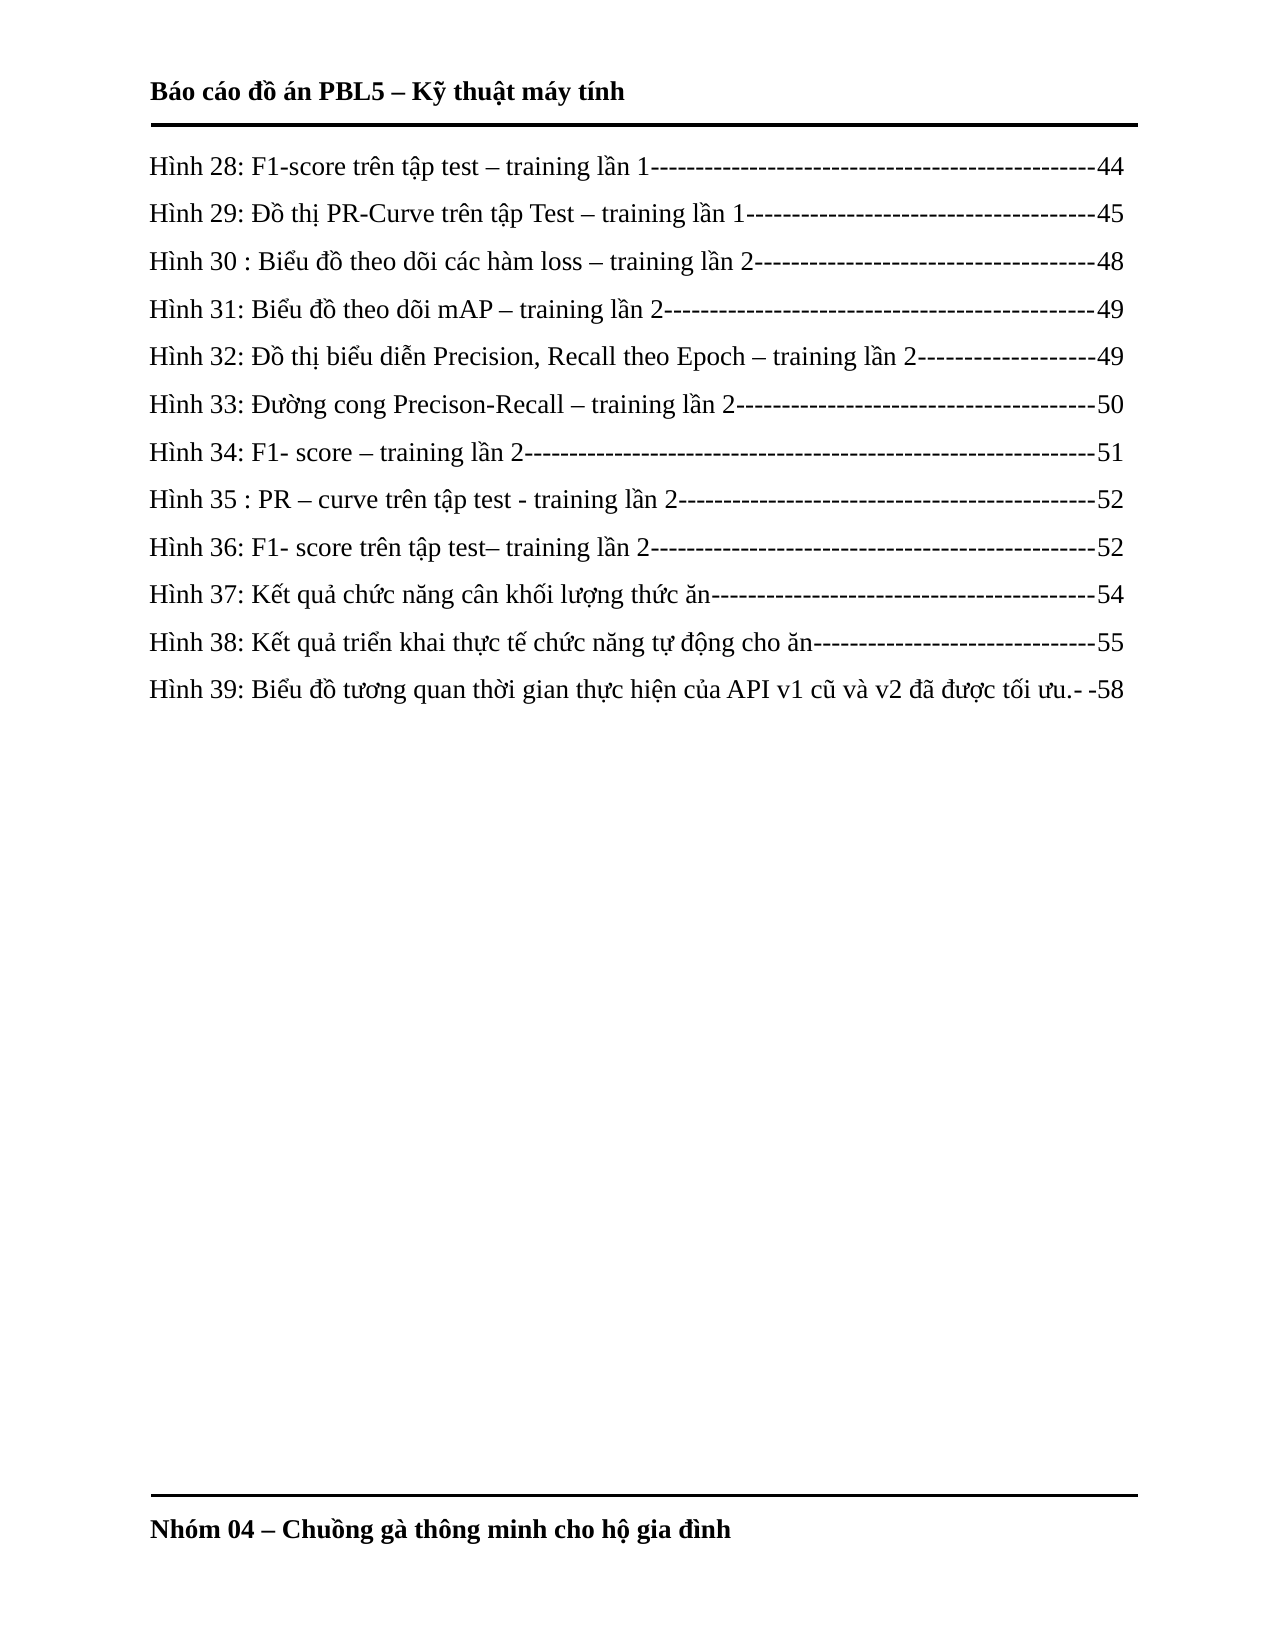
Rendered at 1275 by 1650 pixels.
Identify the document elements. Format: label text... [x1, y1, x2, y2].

text Hình 36: F1- score trên tập test– training lần 2 52 [149, 531, 1125, 562]
text Hình 39: Biểu đồ tương quan thời gian thực hiện của API v1 cũ và v2 đã được tối ưu. 58 [149, 674, 1125, 705]
text Hình 38: Kết quả triển khai thực tế chức năng tự động cho ăn 55 [149, 626, 1125, 657]
text Hình 34: F1- score – training lần 2 51 [149, 436, 1125, 467]
text Hình 30 : Biểu đồ theo dõi các hàm loss – training lần 2 48 [149, 245, 1125, 276]
text Hình 29: Đồ thị PR-Curve trên tập Test – training lần 1 45 [149, 198, 1125, 229]
text Hình 32: Đồ thị biểu diễn Precision, Recall theo Epoch – training lần 2 49 [149, 340, 1125, 372]
text Hình 37: Kết quả chức năng cân khối lượng thức ăn 54 [149, 578, 1125, 609]
text Hình 31: Biểu đồ theo dõi mAP – training lần 2 49 [149, 293, 1125, 324]
text Hình 28: F1-score trên tập test – training lần 1 44 [149, 150, 1125, 181]
text Hình 35 : PR – curve trên tập test - training lần 2 52 [149, 483, 1125, 514]
text Hình 33: Đường cong Precison-Recall – training lần 2 50 [149, 388, 1125, 419]
